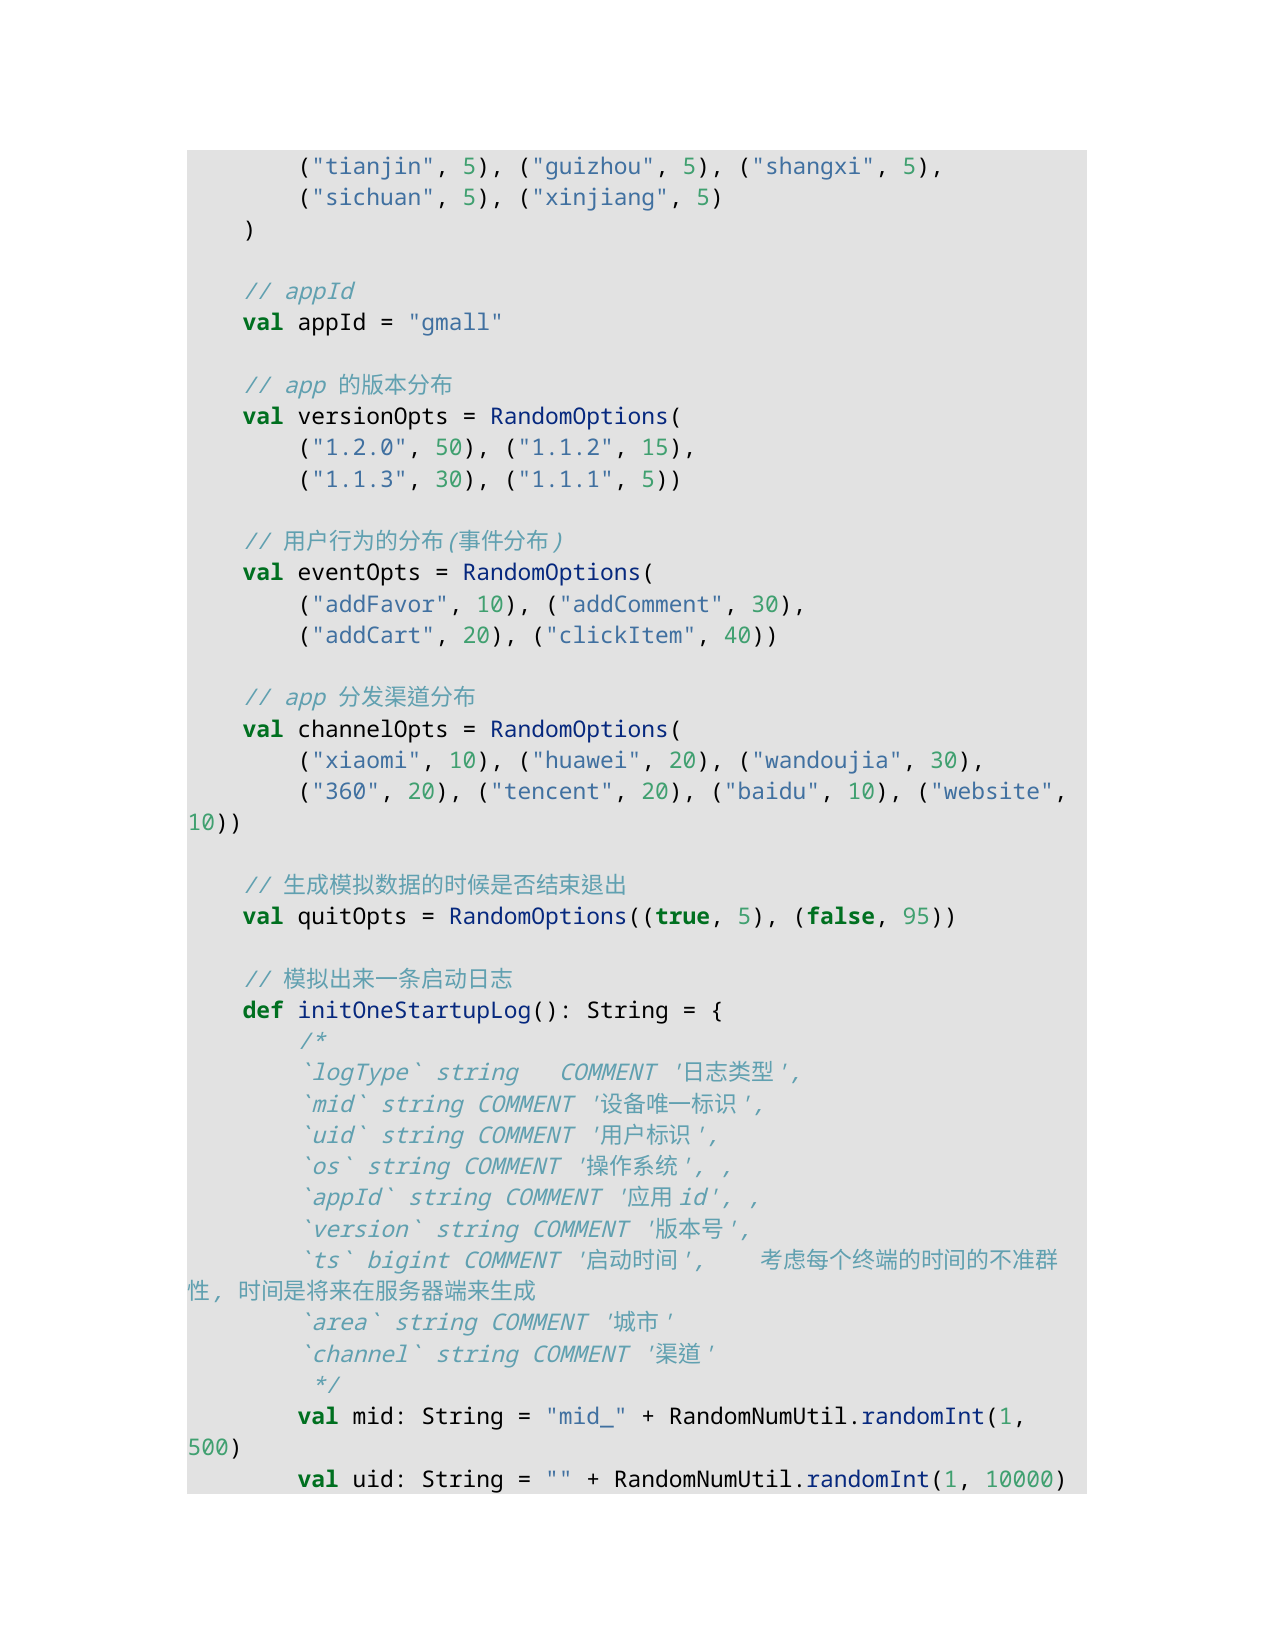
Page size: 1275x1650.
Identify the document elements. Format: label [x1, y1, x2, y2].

text [187, 150, 1087, 1494]
